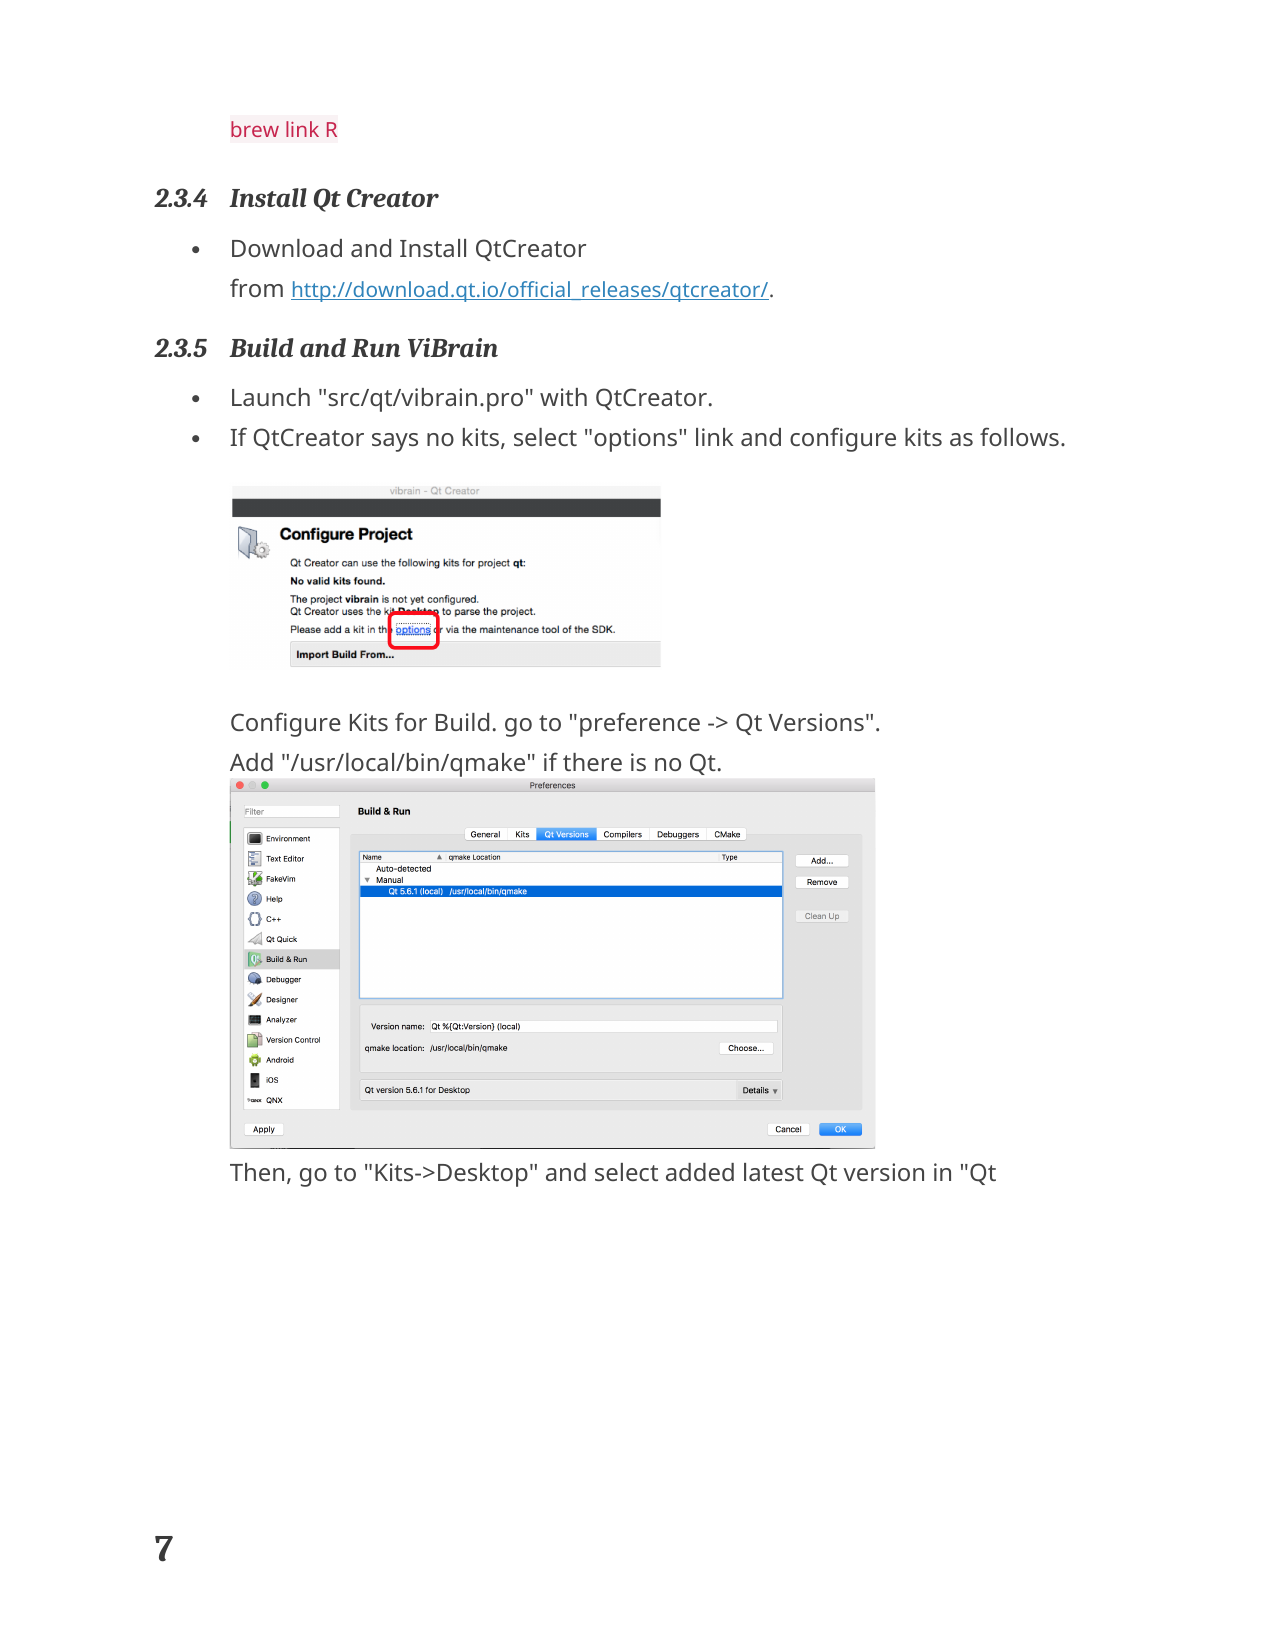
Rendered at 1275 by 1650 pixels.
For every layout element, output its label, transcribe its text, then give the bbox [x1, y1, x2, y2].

list Download and Install QtCreator from http://download.qt.io/official_releases/qtcreator/. [192, 224, 1101, 304]
picture [229, 482, 662, 670]
list Launch "src/qt/vibrain.pro" with QtCreator. [192, 373, 1101, 413]
picture [229, 778, 876, 1149]
list If QtCreator says no kits, select "options" link and configure kits as follows. [192, 413, 1101, 453]
text brew link R [229, 103, 1101, 183]
subtitle 2.3.5 Build and Run ViBrain [154, 333, 1101, 364]
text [229, 699, 1101, 1188]
subtitle 2.3.4 Install Qt Creator [154, 183, 1101, 215]
